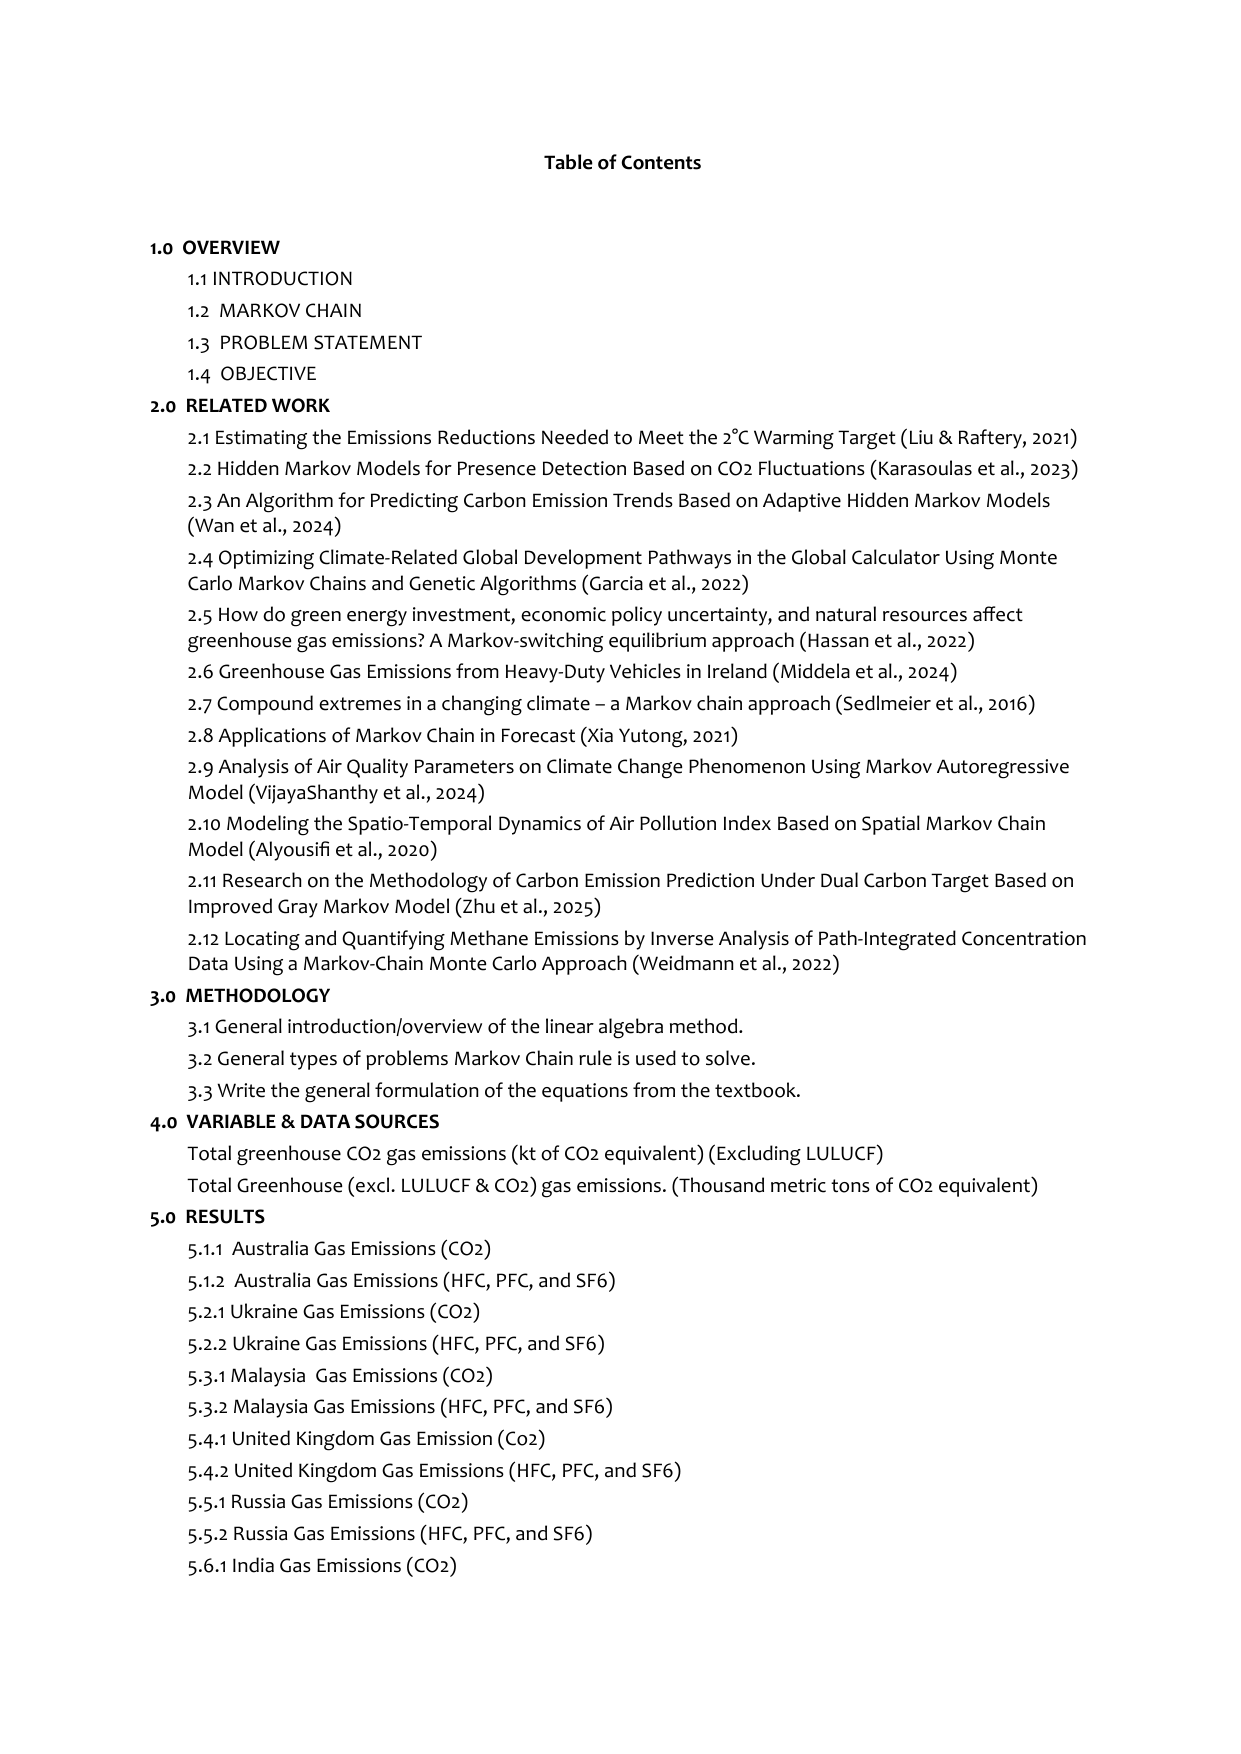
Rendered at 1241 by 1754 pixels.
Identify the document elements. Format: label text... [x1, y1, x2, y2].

text Table of Contents [150, 150, 1090, 175]
